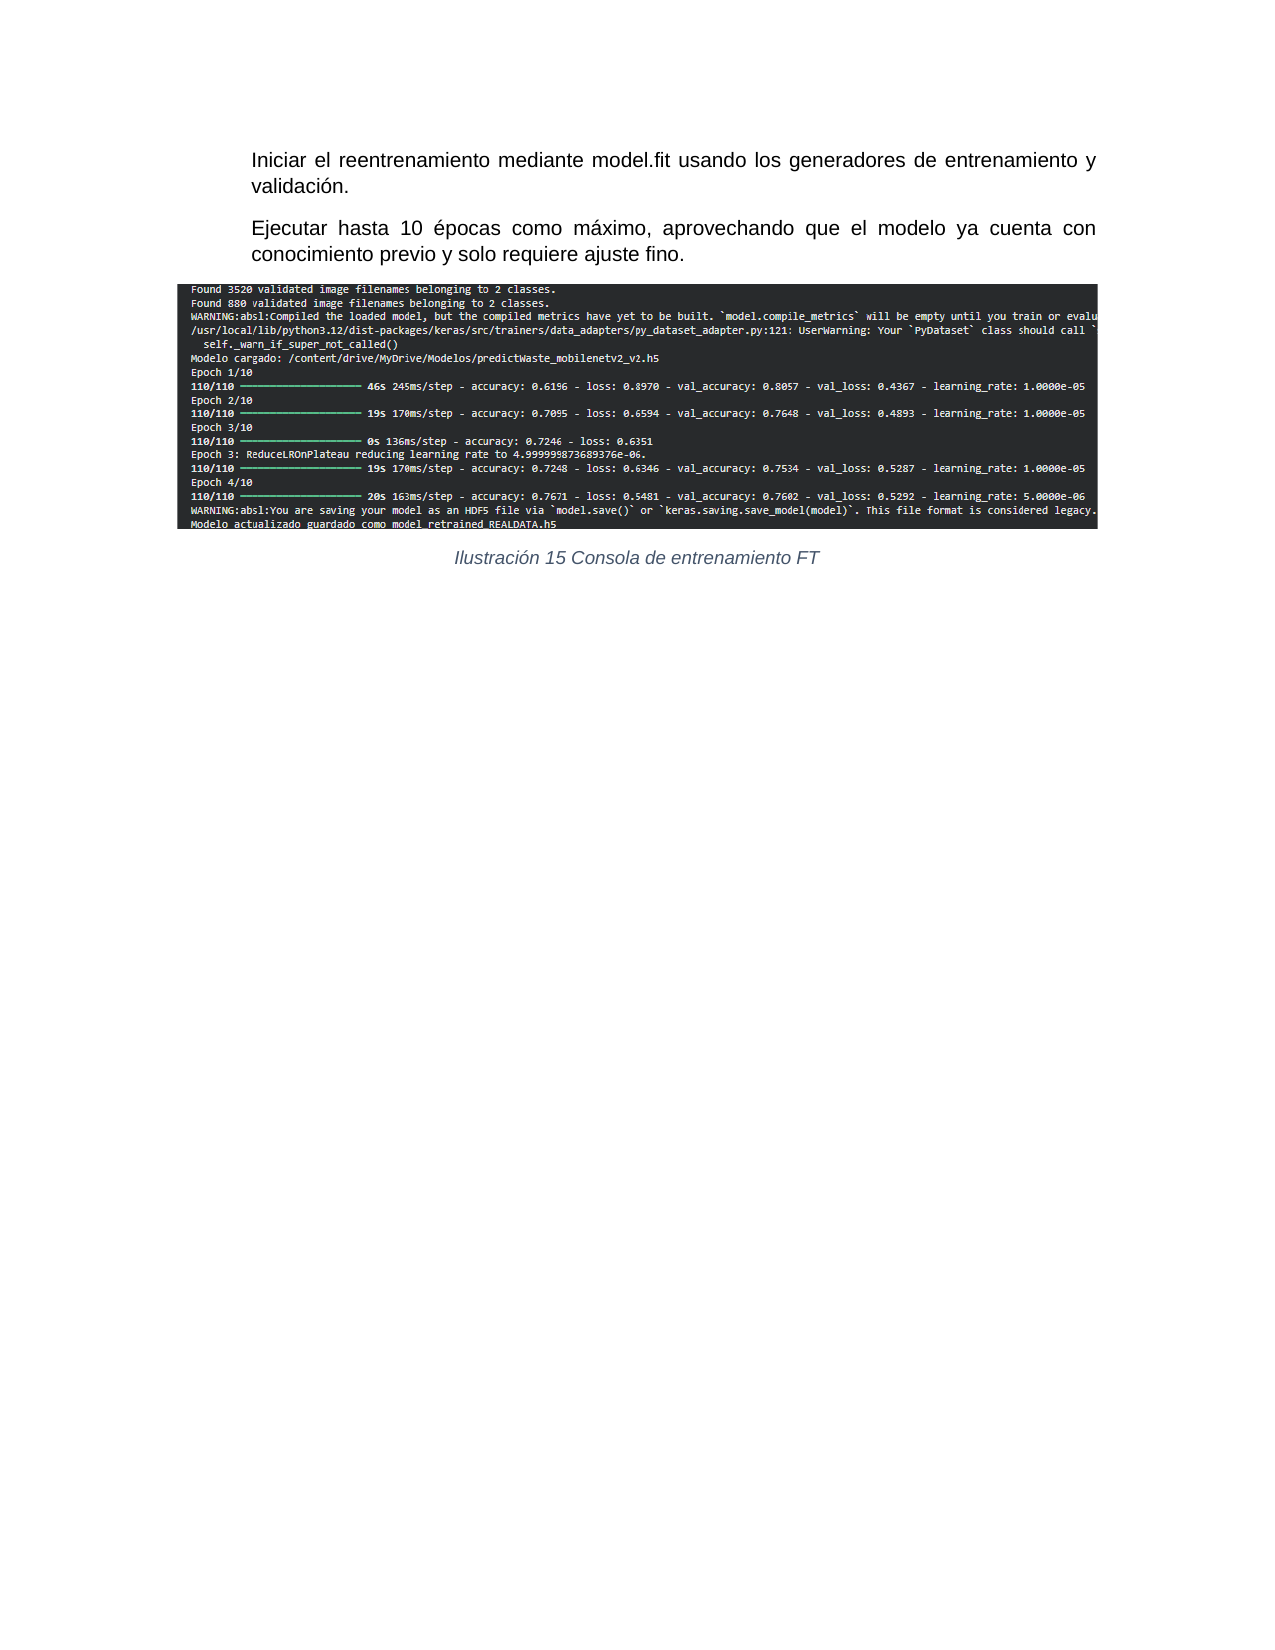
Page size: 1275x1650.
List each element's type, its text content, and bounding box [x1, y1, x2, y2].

text Iniciar el reentrenamiento mediante model.fit usando los generadores de entrenamiento y validación. [251, 148, 1098, 197]
text Ejecutar hasta 10 épocas como máximo, aprovechando que el modelo ya cuenta con conocimiento previo y solo requiere ajuste fino. [251, 216, 1098, 266]
picture [177, 284, 1098, 529]
